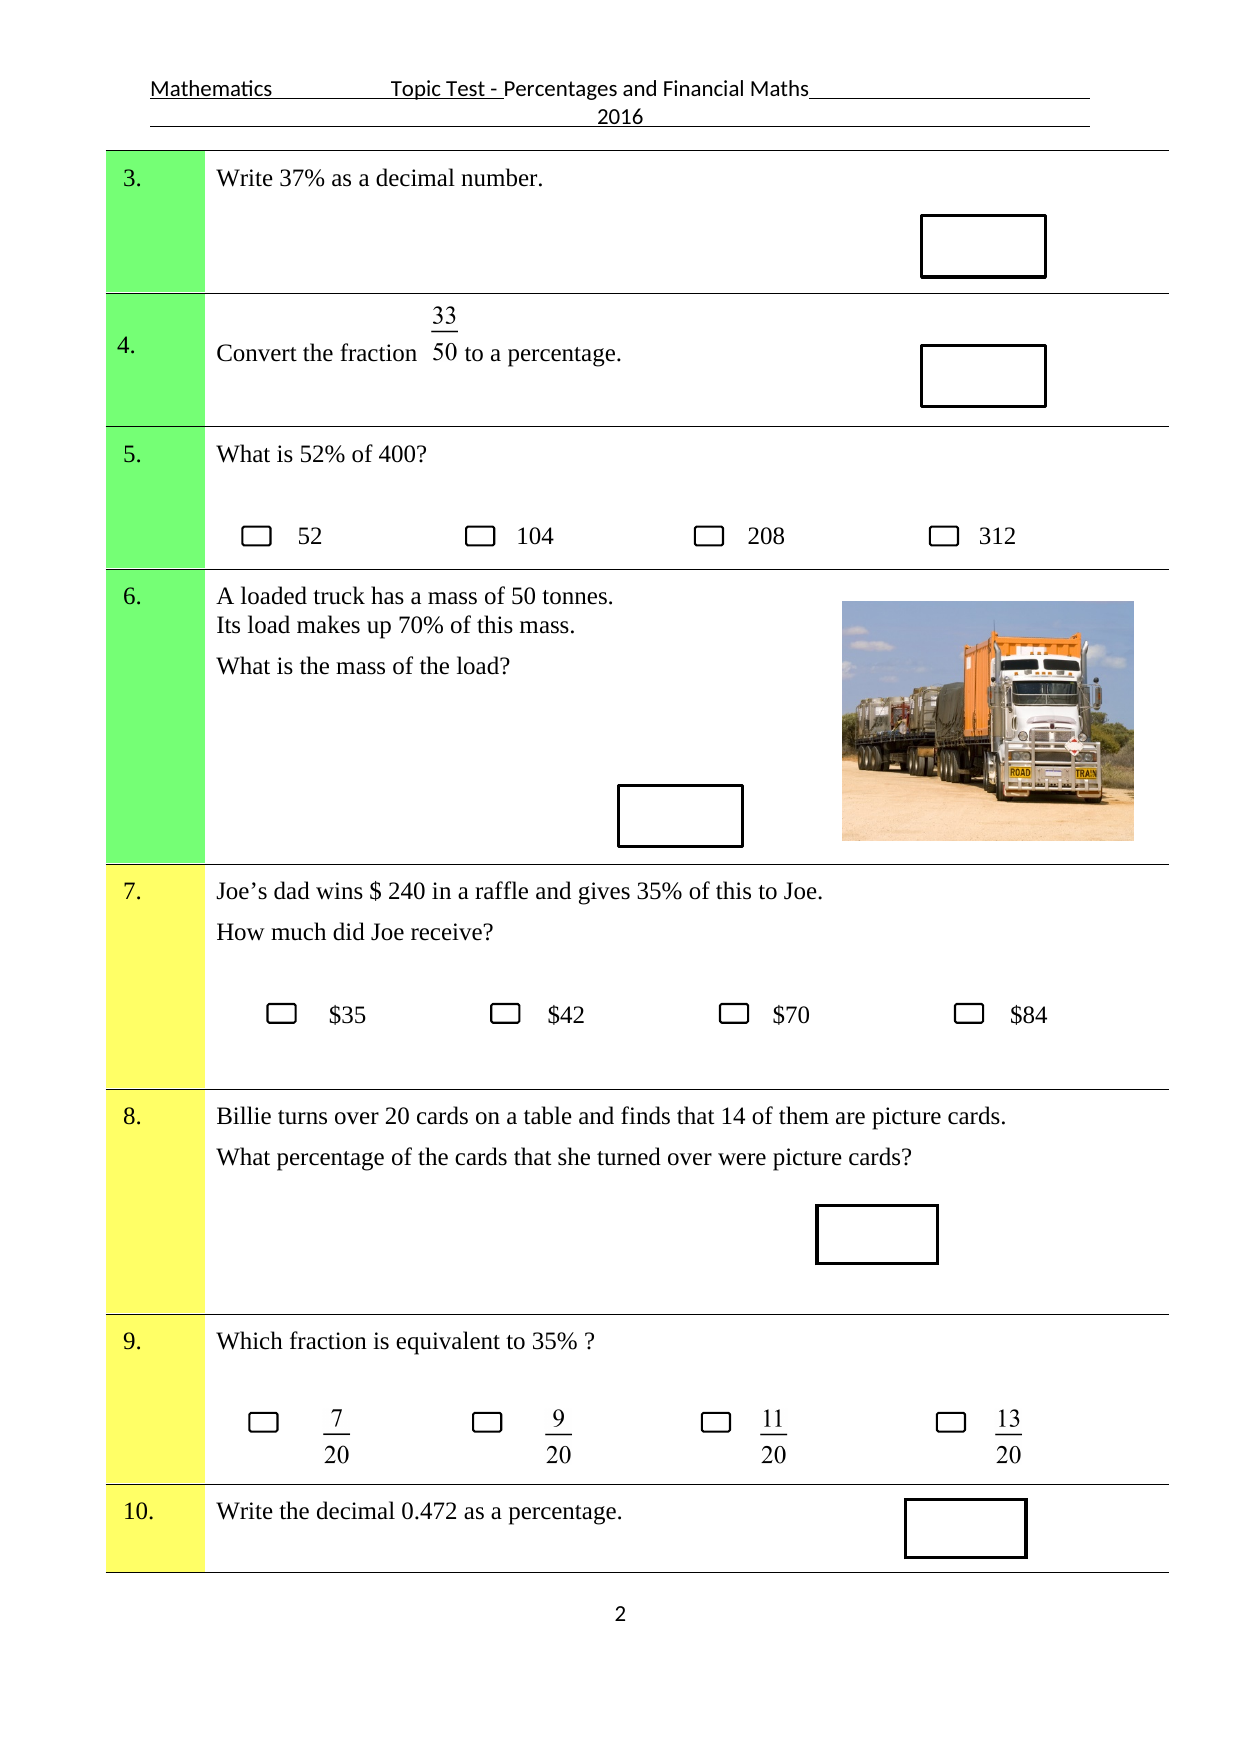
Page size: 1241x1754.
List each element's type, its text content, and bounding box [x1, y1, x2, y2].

table_cell Write the decimal 0.472 as a percentage. [205, 1485, 1169, 1572]
table_cell A loaded truck has a mass of 50 tonnes. Its load makes up 70% of this mass. What is the mass of the load? [205, 570, 1169, 863]
table_cell [106, 570, 205, 863]
table_cell What is 52% of 400? 52 104 208 312 [205, 427, 1169, 568]
picture [994, 1408, 1023, 1465]
table_cell [106, 865, 205, 1088]
table_cell Billie turns over 20 cards on a table and finds that 14 of them are picture cards. What percentage of the cards that she turned over were picture cards? [205, 1090, 1169, 1313]
table_cell [106, 294, 205, 426]
table_cell [106, 427, 205, 568]
table_cell Convert the fraction to a percentage. [205, 294, 1169, 426]
table_cell [106, 1315, 205, 1483]
table_cell Which fraction is equivalent to 35% ? [205, 1315, 1169, 1483]
table_cell [106, 151, 205, 292]
picture [759, 1408, 788, 1465]
table_cell Write 37% as a decimal number. [205, 151, 1169, 292]
table_cell [106, 1090, 205, 1313]
picture [430, 305, 458, 362]
table_cell Joe’s dad wins $ 240 in a raffle and gives 35% of this to Joe. How much did Joe receive? $35 $42 $70 $84 [205, 865, 1169, 1088]
picture [544, 1408, 573, 1465]
picture [322, 1408, 351, 1465]
table_cell [106, 1485, 205, 1572]
picture [842, 601, 1134, 841]
